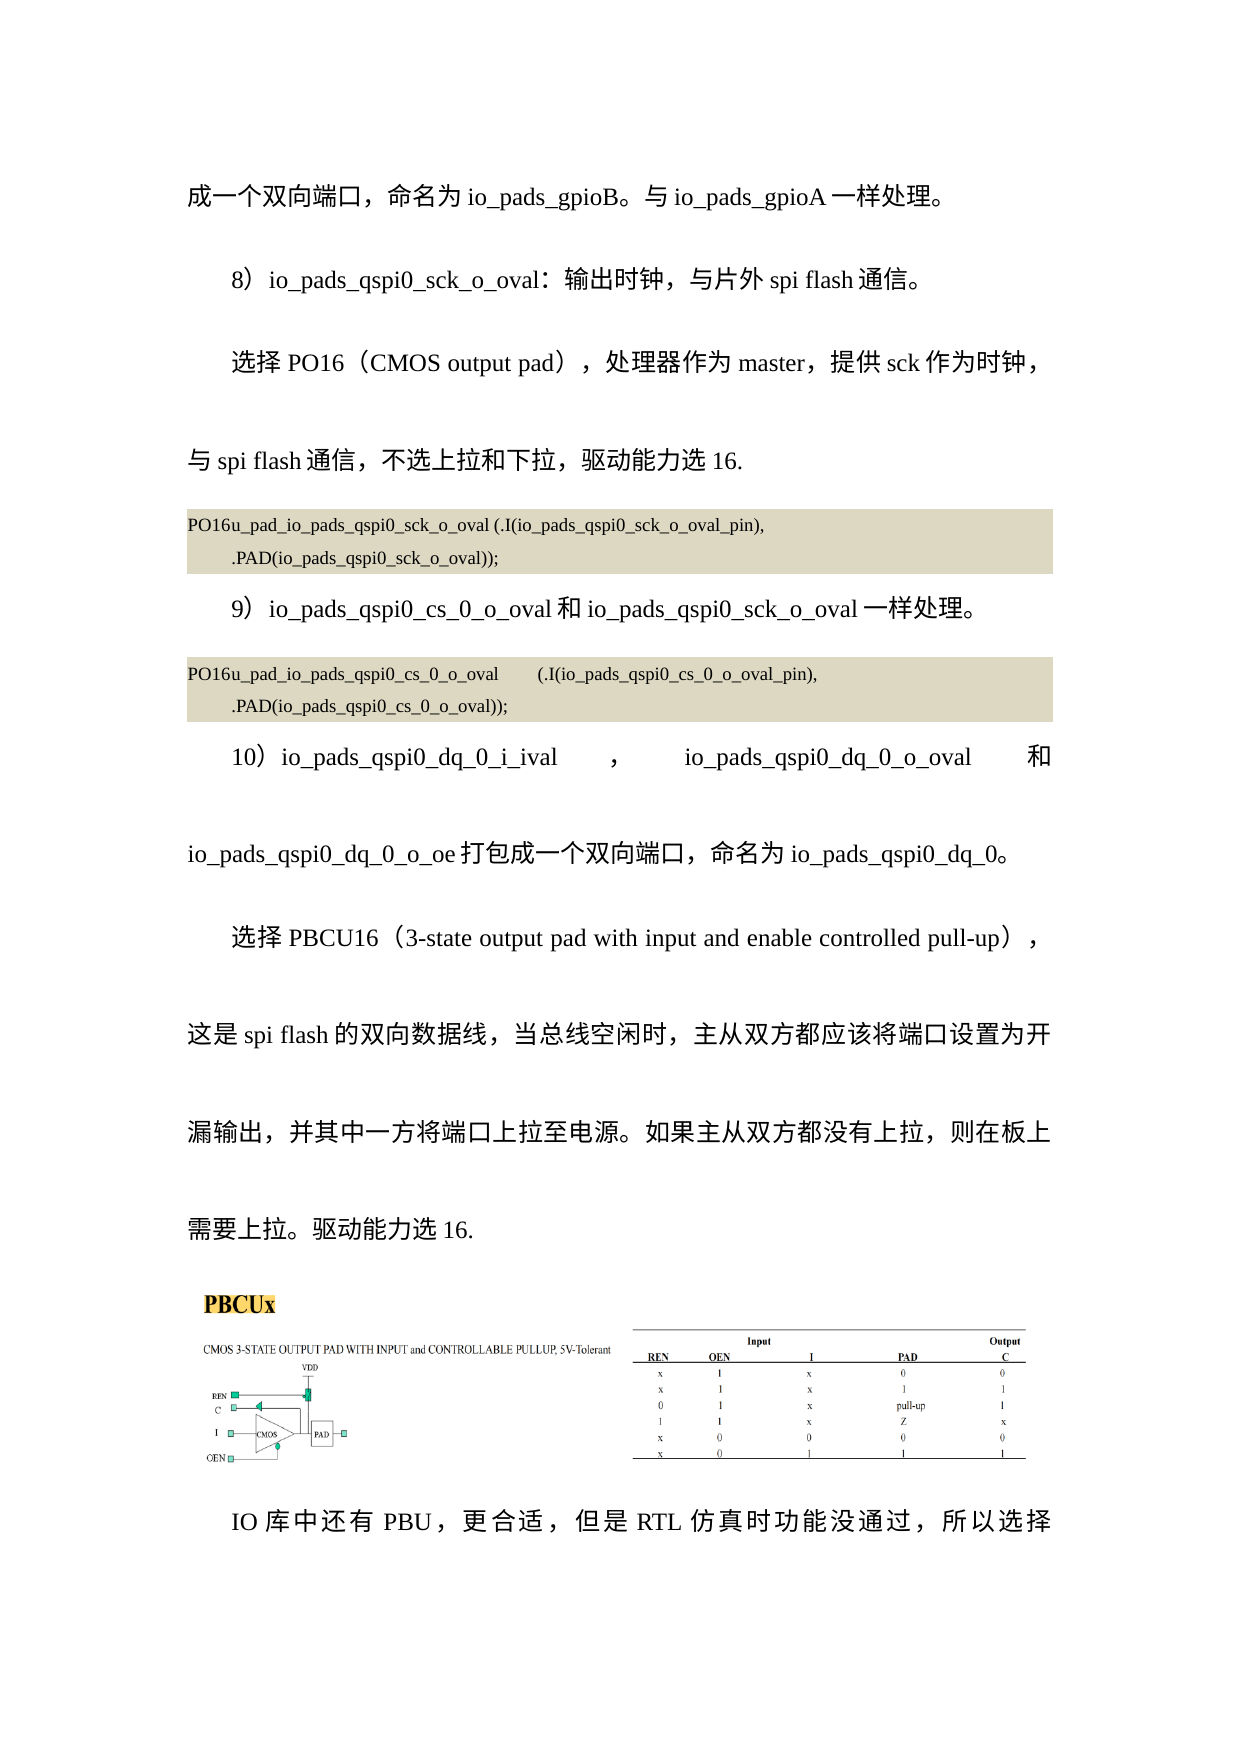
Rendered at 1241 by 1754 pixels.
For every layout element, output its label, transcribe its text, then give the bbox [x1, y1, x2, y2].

list io_pads_qspi0_dq_0_i_ival，io_pads_qspi0_dq_0_o_oval和io_pads_qspi0_dq_0_o_oe打包成一个双向端口，命名为io_pads_qspi0_dq_0。 [187, 722, 1053, 884]
list 选择PBCU16（3-state output pad with input and enable controlled pull-up），这是spi flash的双向数据线，当总线空闲时，主从双方都应该将端口设置为开漏输出，并其中一方将端口上拉至电源。如果主从双方都没有上拉，则在板上需要上拉。驱动能力选16. [187, 903, 1053, 1260]
list io_pads_qspi0_sck_o_oval：输出时钟，与片外spi flash通信。 [187, 245, 1053, 310]
list 选择PO16（CMOS output pad），处理器作为master，提供sck作为时钟，与spi flash通信，不选上拉和下拉，驱动能力选16. [187, 328, 1053, 491]
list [187, 162, 1053, 227]
list PO16 u_pad_io_pads_qspi0_cs_0_o_oval (.I(io_pads_qspi0_cs_0_o_oval_pin), .PAD(io_pads_qspi0_cs_0_o_oval)); [187, 657, 1053, 722]
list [187, 1487, 1053, 1552]
list io_pads_qspi0_cs_0_o_oval和io_pads_qspi0_sck_o_oval一样处理。 [187, 574, 1053, 639]
picture [187, 1287, 1032, 1464]
list PO16 u_pad_io_pads_qspi0_sck_o_oval (.I(io_pads_qspi0_sck_o_oval_pin), .PAD(io_pads_qspi0_sck_o_oval)); [187, 509, 1053, 574]
